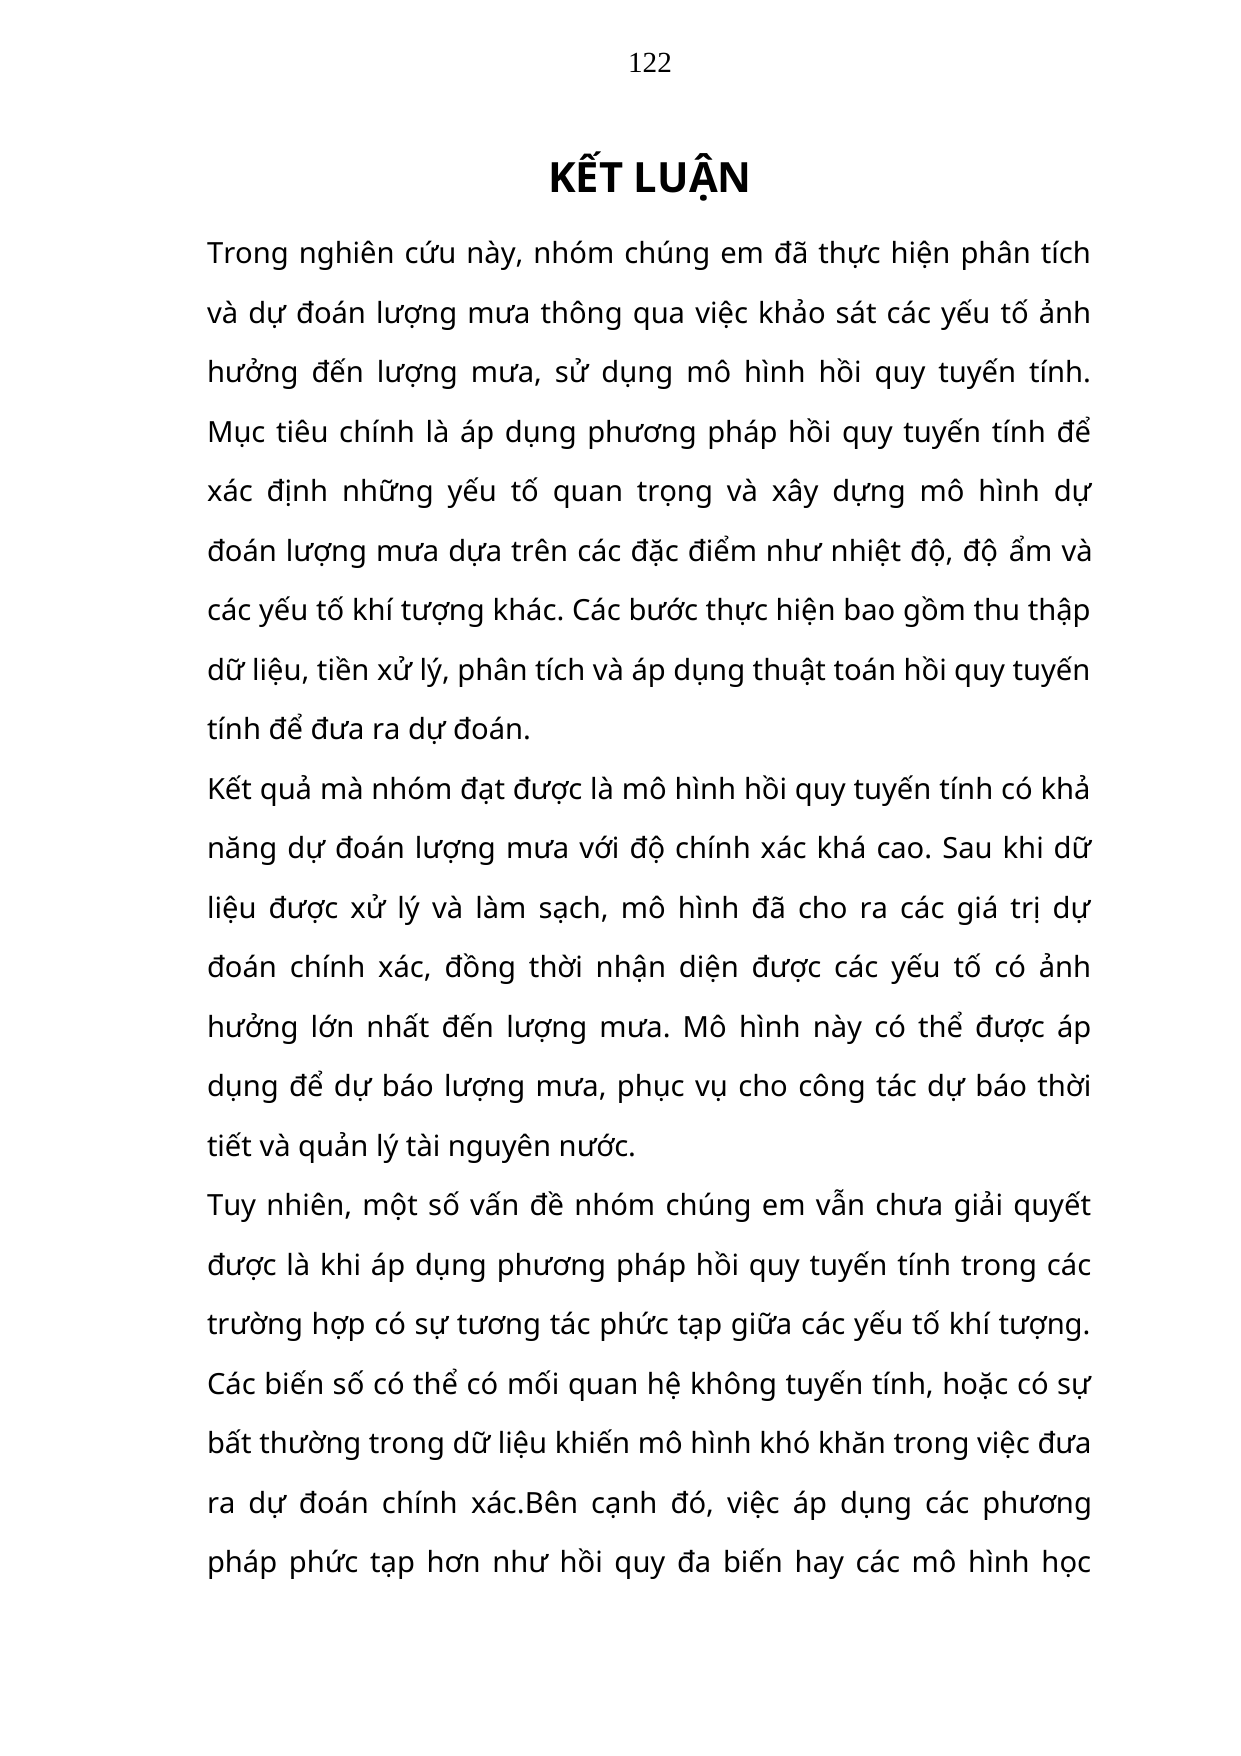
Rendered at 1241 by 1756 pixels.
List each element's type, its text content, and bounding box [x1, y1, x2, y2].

text Trong nghiên cứu này, nhóm chúng em đã thực hiện phân tích và dự đoán lượng mưa thông qua việc khảo sát các yếu tố ảnh hưởng đến lượng mưa, sử dụng mô hình hồi quy tuyến tính. Mục tiêu chính là áp dụng phương pháp hồi quy tuyến tính để xác định những yếu tố quan trọng và xây dựng mô hình dự đoán lượng mưa dựa trên các đặc điểm như nhiệt độ, độ ẩm và các yếu tố khí tượng khác. Các bước thực hiện bao gồm thu thập dữ liệu, tiền xử lý, phân tích và áp dụng thuật toán hồi quy tuyến tính để đưa ra dự đoán. [207, 233, 1092, 748]
subtitle KẾT LUẬN [207, 148, 1092, 204]
text Kết quả mà nhóm đạt được là mô hình hồi quy tuyến tính có khả năng dự đoán lượng mưa với độ chính xác khá cao. Sau khi dữ liệu được xử lý và làm sạch, mô hình đã cho ra các giá trị dự đoán chính xác, đồng thời nhận diện được các yếu tố có ảnh hưởng lớn nhất đến lượng mưa. Mô hình này có thể được áp dụng để dự báo lượng mưa, phục vụ cho công tác dự báo thời tiết và quản lý tài nguyên nước. [207, 768, 1092, 1165]
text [207, 1184, 1092, 1581]
